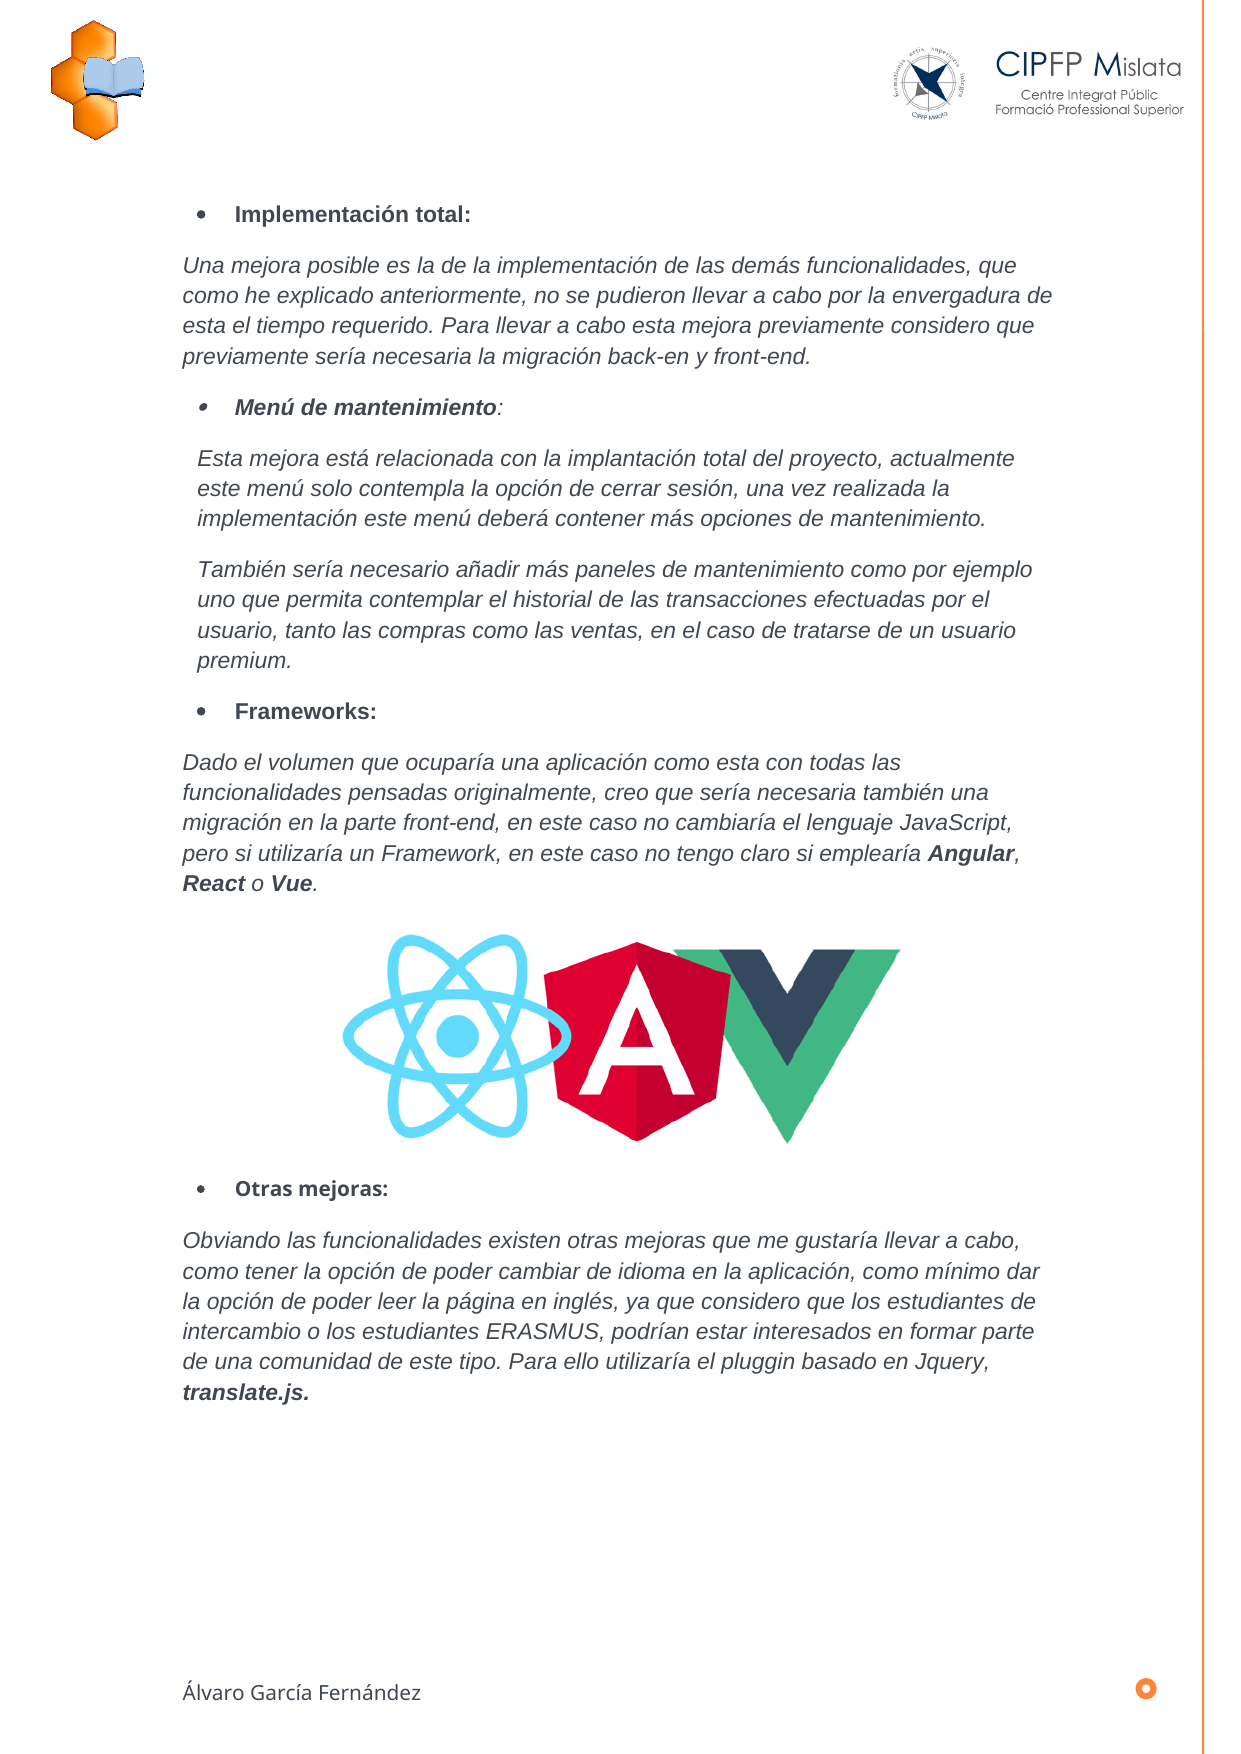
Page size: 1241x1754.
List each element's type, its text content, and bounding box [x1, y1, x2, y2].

list Implementación total: [197, 201, 1058, 227]
list Menú de mantenimiento: [197, 394, 1058, 420]
text Obviando las funcionalidades existen otras mejoras que me gustaría llevar a cabo, como tener la opción de poder cambiar de idioma en la aplicación, como mínimo dar la opción de poder leer la página en inglés, ya que considero que los estudiantes de intercambio o los estudiantes ERASMUS, podrían estar interesados en formar parte de una comunidad de este tipo. Para ello utilizaría el pluggin basado en Jquery, translate.js. [182, 1227, 1058, 1405]
text También sería necesario añadir más paneles de mantenimiento como por ejemplo uno que permita contemplar el historial de las transacciones efectuadas por el usuario, tanto las compras como las ventas, en el caso de tratarse de un usuario premium. [197, 556, 1058, 673]
list Otras mejoras: [197, 1174, 1058, 1202]
text Esta mejora está relacionada con la implantación total del proyecto, actualmente este menú solo contempla la opción de cerrar sesión, una vez realizada la implementación este menú deberá contener más opciones de mantenimiento. [197, 445, 1058, 532]
picture [41, 18, 164, 141]
text Dado el volumen que ocuparía una aplicación como esta con todas las funcionalidades pensadas originalmente, creo que sería necesaria también una migración en la parte front-end, en este caso no cambiaría el lenguaje JavaScript, pero si utilizaría un Framework, en este caso no tengo claro si emplearía Angular, React o Vue. [182, 749, 1058, 896]
picture [335, 920, 905, 1149]
text Una mejora posible es la de la implementación de las demás funcionalidades, que como he explicado anteriormente, no se pudieron llevar a cabo por la envergadura de esta el tiempo requerido. Para llevar a cabo esta mejora previamente considero que previamente sería necesaria la migración back-en y front-end. [182, 252, 1058, 369]
list Frameworks: [197, 698, 1058, 724]
